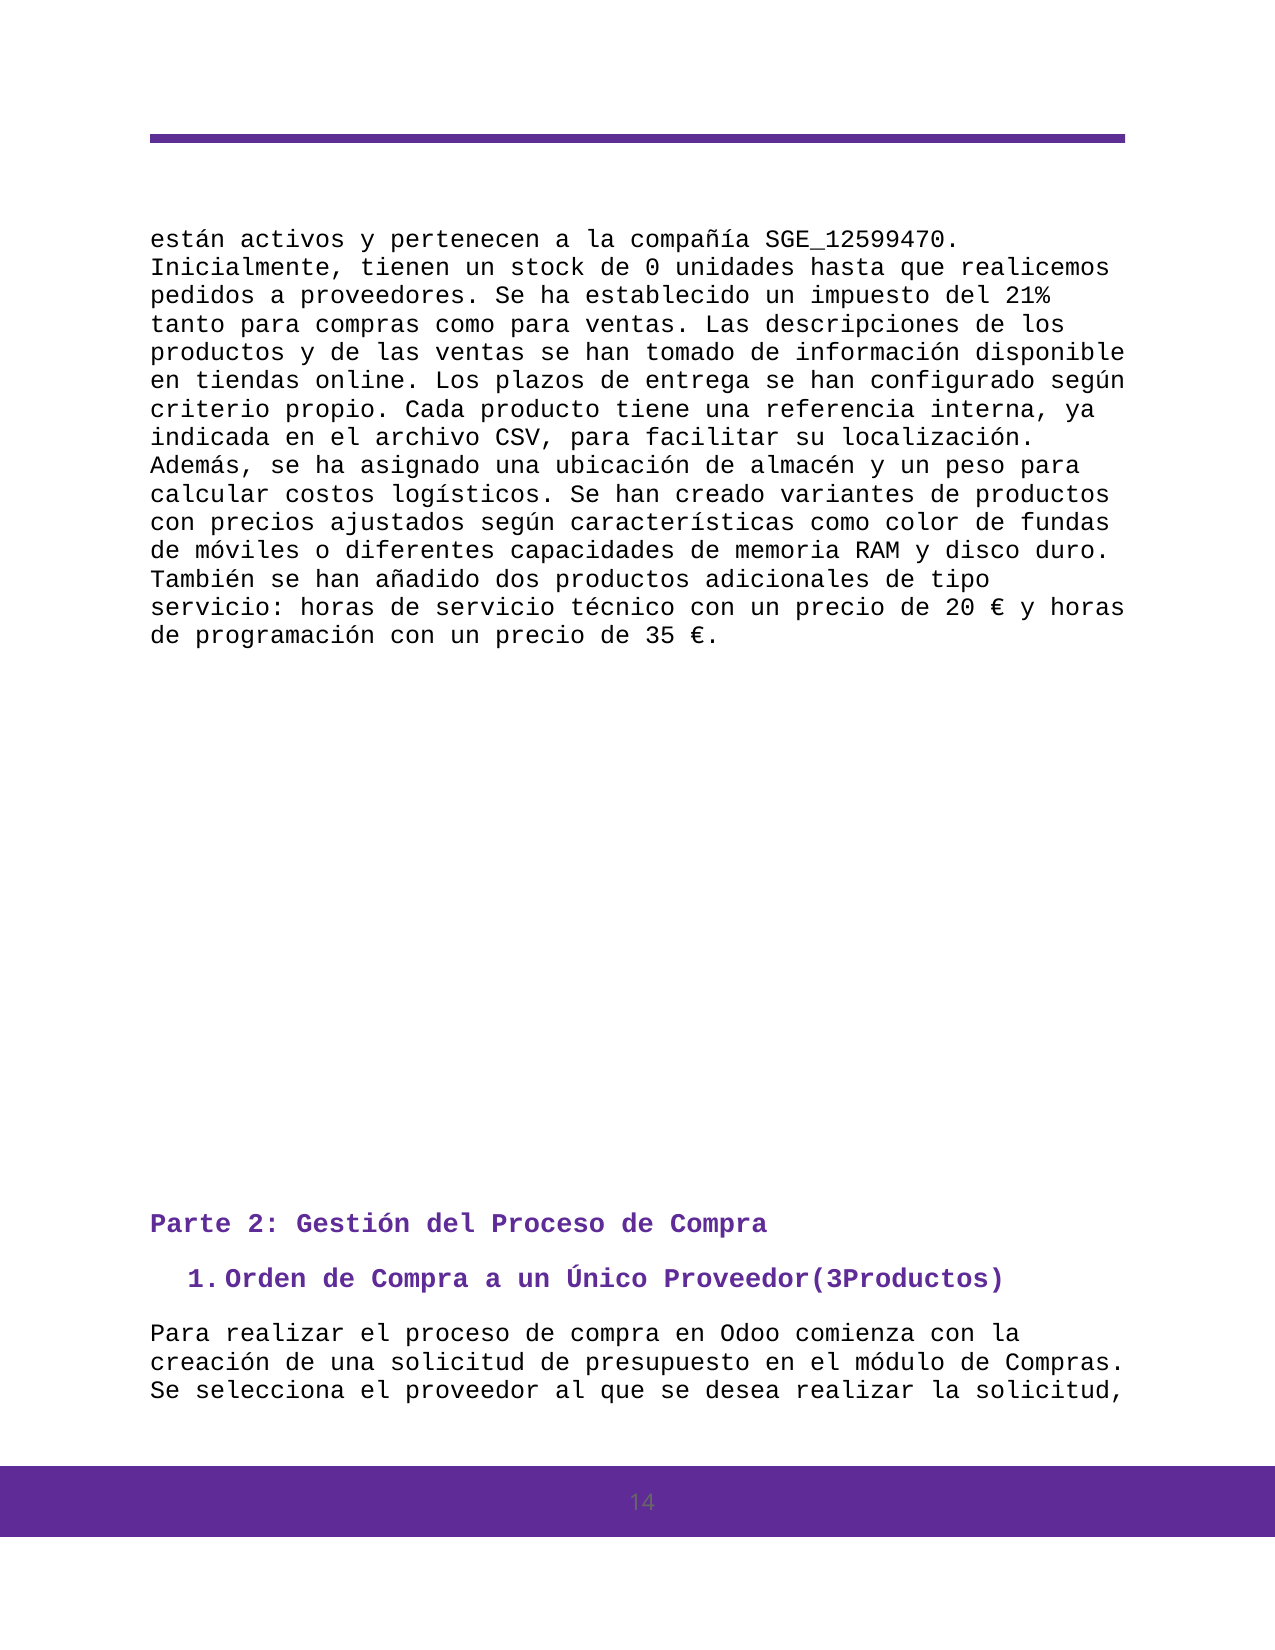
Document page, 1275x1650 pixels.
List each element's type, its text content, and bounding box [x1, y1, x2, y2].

picture [150, 134, 1125, 143]
text Parte 2: Gestión del Proceso de Compra [150, 1209, 1125, 1240]
list Orden de Compra a un Único Proveedor(3Productos) [187, 1265, 1125, 1296]
